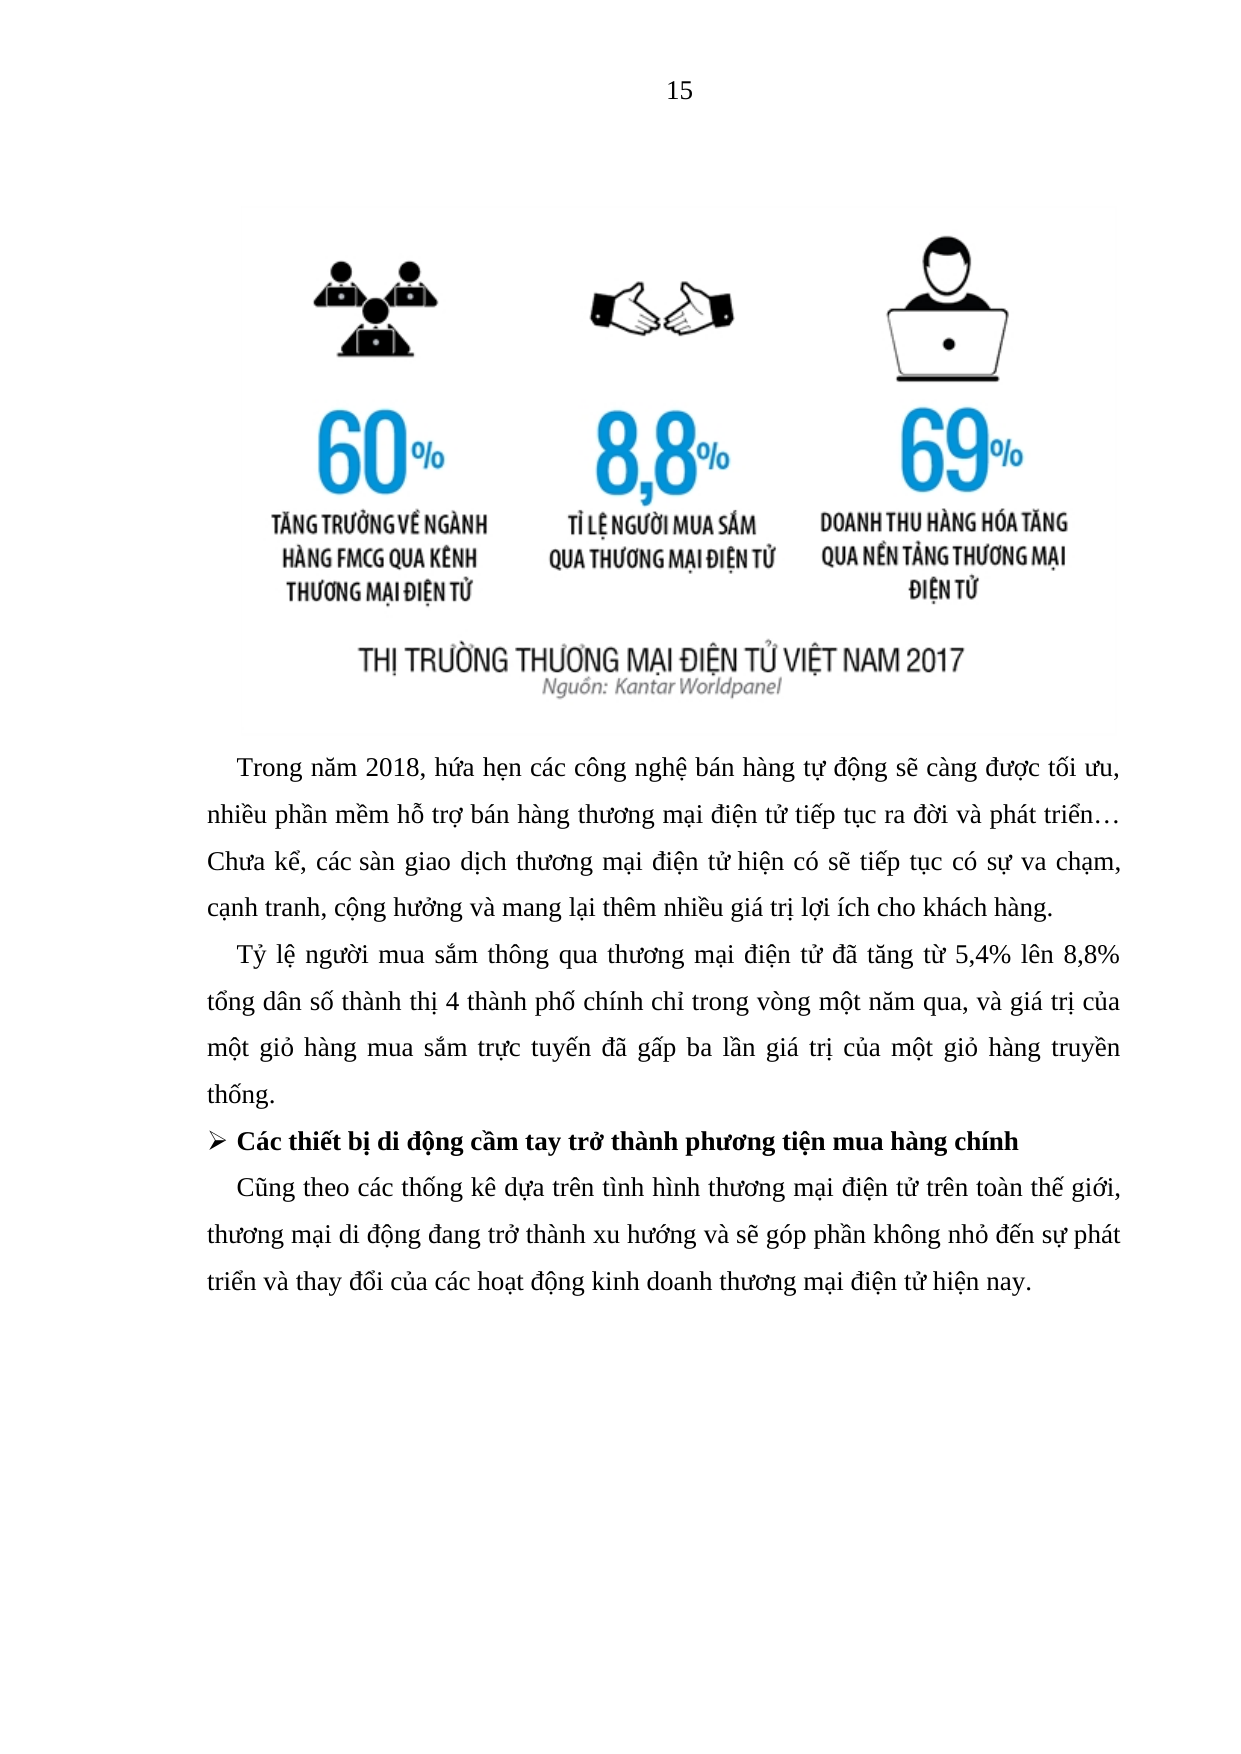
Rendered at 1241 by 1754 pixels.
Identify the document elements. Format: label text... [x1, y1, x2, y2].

list Các thiết bị di động cầm tay trở thành phương tiện mua hàng chính [207, 1124, 1122, 1156]
text Trong năm 2018, hứa hẹn các công nghệ bán hàng tự động sẽ càng được tối ưu, nhiều phần mềm hỗ trợ bán hàng thương mại điện tử tiếp tục ra đời và phát triển… Chưa kể, các sàn giao dịch thương mại điện tử hiện có sẽ tiếp tục có sự va chạm, cạnh tranh, cộng hưởng và mang lại thêm nhiều giá trị lợi ích cho khách hàng. [207, 751, 1122, 922]
picture [241, 206, 1118, 736]
text Cũng theo các thống kê dựa trên tình hình thương mại điện tử trên toàn thế giới, thương mại di động đang trở thành xu hướng và sẽ góp phần không nhỏ đến sự phát triển và thay đổi của các hoạt động kinh doanh thương mại điện tử hiện nay. [207, 1171, 1122, 1296]
text Tỷ lệ người mua sắm thông qua thương mại điện tử đã tăng từ 5,4% lên 8,8% tổng dân số thành thị 4 thành phố chính chỉ trong vòng một năm qua, và giá trị của một giỏ hàng mua sắm trực tuyến đã gấp ba lần giá trị của một giỏ hàng truyền thống. [207, 938, 1122, 1109]
